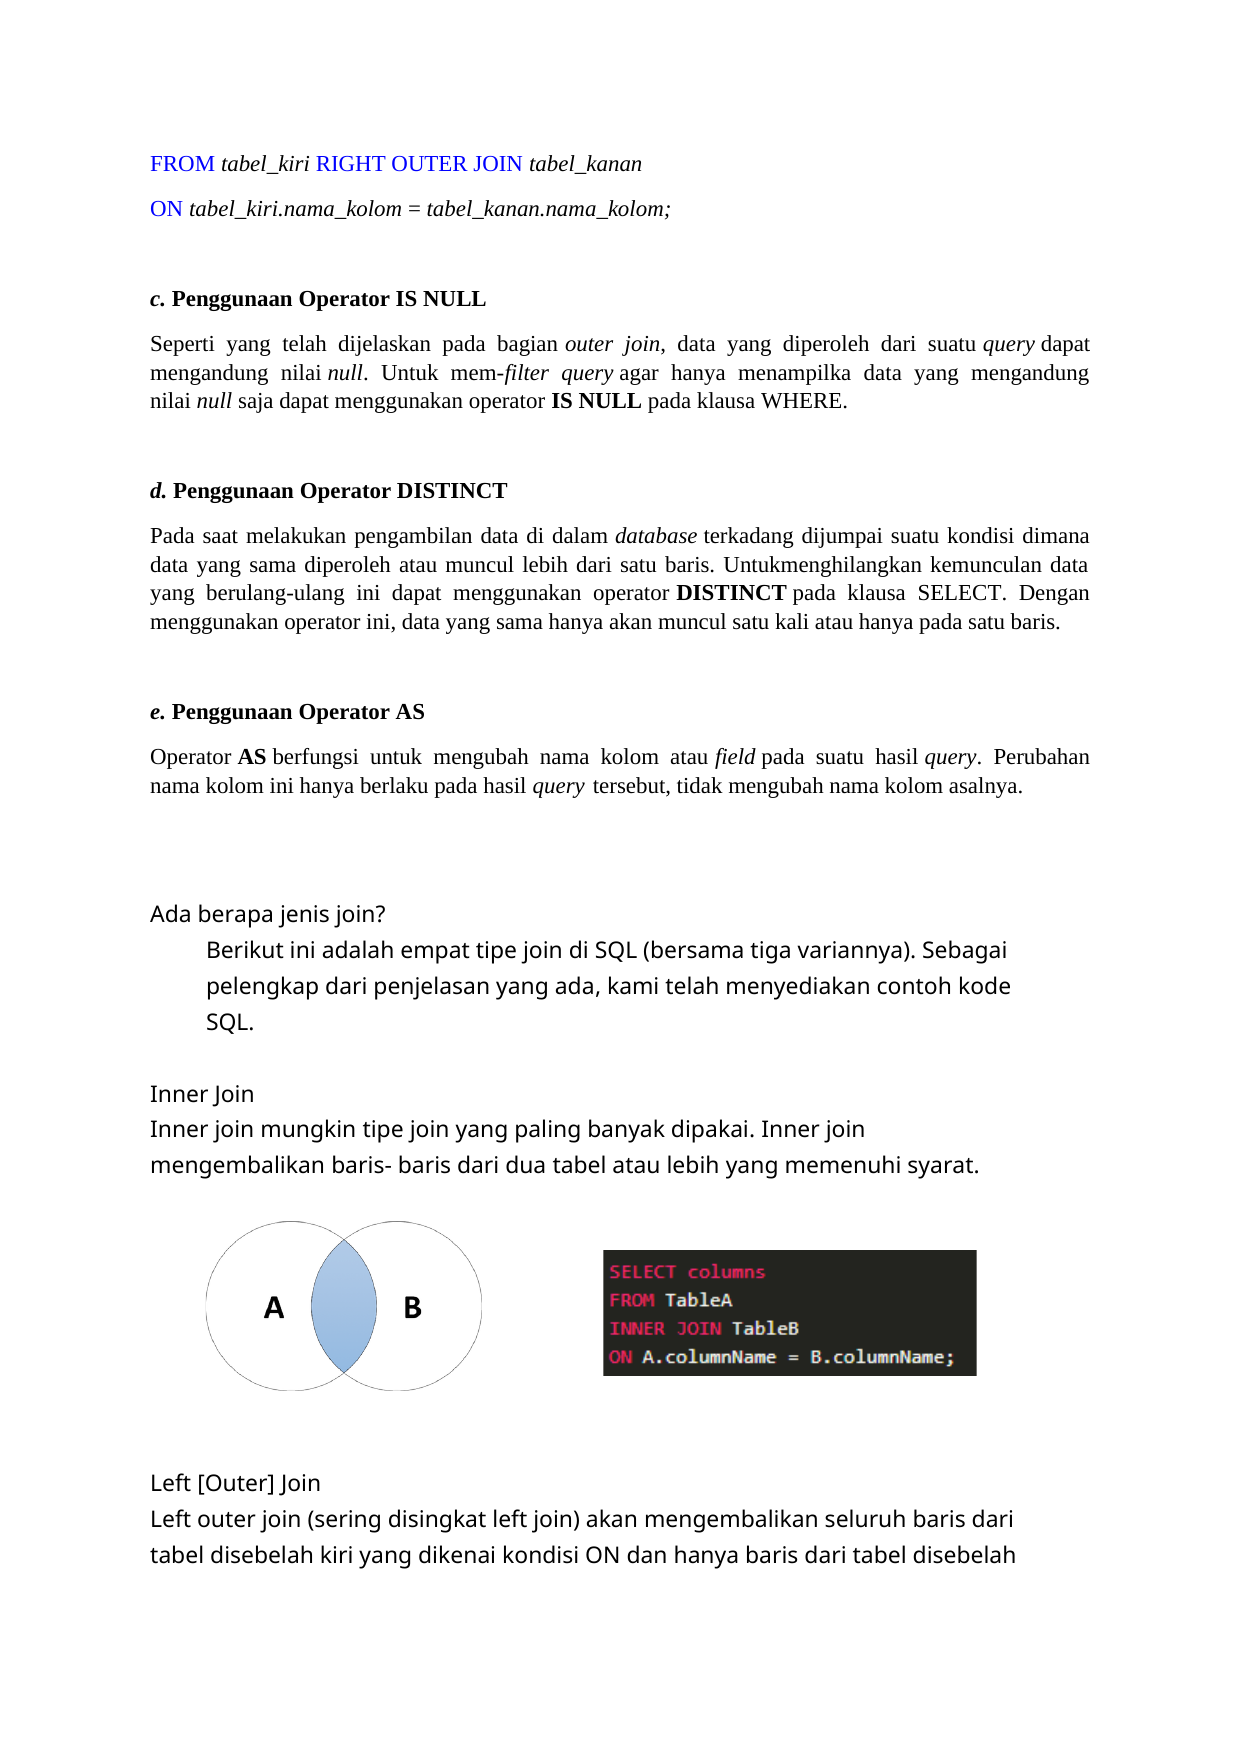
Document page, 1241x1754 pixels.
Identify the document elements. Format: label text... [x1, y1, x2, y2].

text c. Penggunaan Operator IS NULL [150, 285, 1090, 312]
text Operator AS berfungsi untuk mengubah nama kolom atau field pada suatu hasil query. Perubahan nama kolom ini hanya berlaku pada hasil query tersebut, tidak mengubah nama kolom asalnya. [150, 743, 1090, 798]
text Inner join mungkin tipe join yang paling banyak dipakai. Inner join mengembalikan baris- baris dari dua tabel atau lebih yang memenuhi syarat. [150, 1113, 1036, 1181]
text Berikut ini adalah empat tipe join di SQL (bersama tiga variannya). Sebagai pelengkap dari penjelasan yang ada, kami telah menyediakan contoh kode SQL. [206, 934, 1035, 1037]
picture [205, 1221, 482, 1391]
text e. Penggunaan Operator AS [150, 698, 1090, 724]
text ON tabel_kiri.nama_kolom = tabel_kanan.nama_kolom; [150, 195, 1090, 221]
subtitle Left [Outer] Join [150, 1467, 1090, 1498]
picture [603, 1250, 977, 1376]
text Pada saat melakukan pengambilan data di dalam database terkadang dijumpai suatu kondisi dimana data yang sama diperoleh atau muncul lebih dari satu baris. Untukmenghilangkan kemunculan data yang berulang-ulang ini dapat menggunakan operator DISTINCT pada klausa SELECT. Dengan menggunakan operator ini, data yang sama hanya akan muncul satu kali atau hanya pada satu baris. [150, 523, 1090, 634]
text FROM tabel_kiri RIGHT OUTER JOIN tabel_kanan [150, 150, 1090, 176]
subtitle Ada berapa jenis join? [150, 898, 1090, 929]
text Seperti yang telah dijelaskan pada bagian outer join, data yang diperoleh dari suatu query dapat mengandung nilai null. Untuk mem-filter query agar hanya menampilka data yang mengandung nilai null saja dapat menggunakan operator IS NULL pada klausa WHERE. [150, 330, 1090, 414]
subtitle Inner Join [150, 1077, 1090, 1109]
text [150, 1503, 1036, 1570]
text d. Penggunaan Operator DISTINCT [150, 477, 1090, 504]
